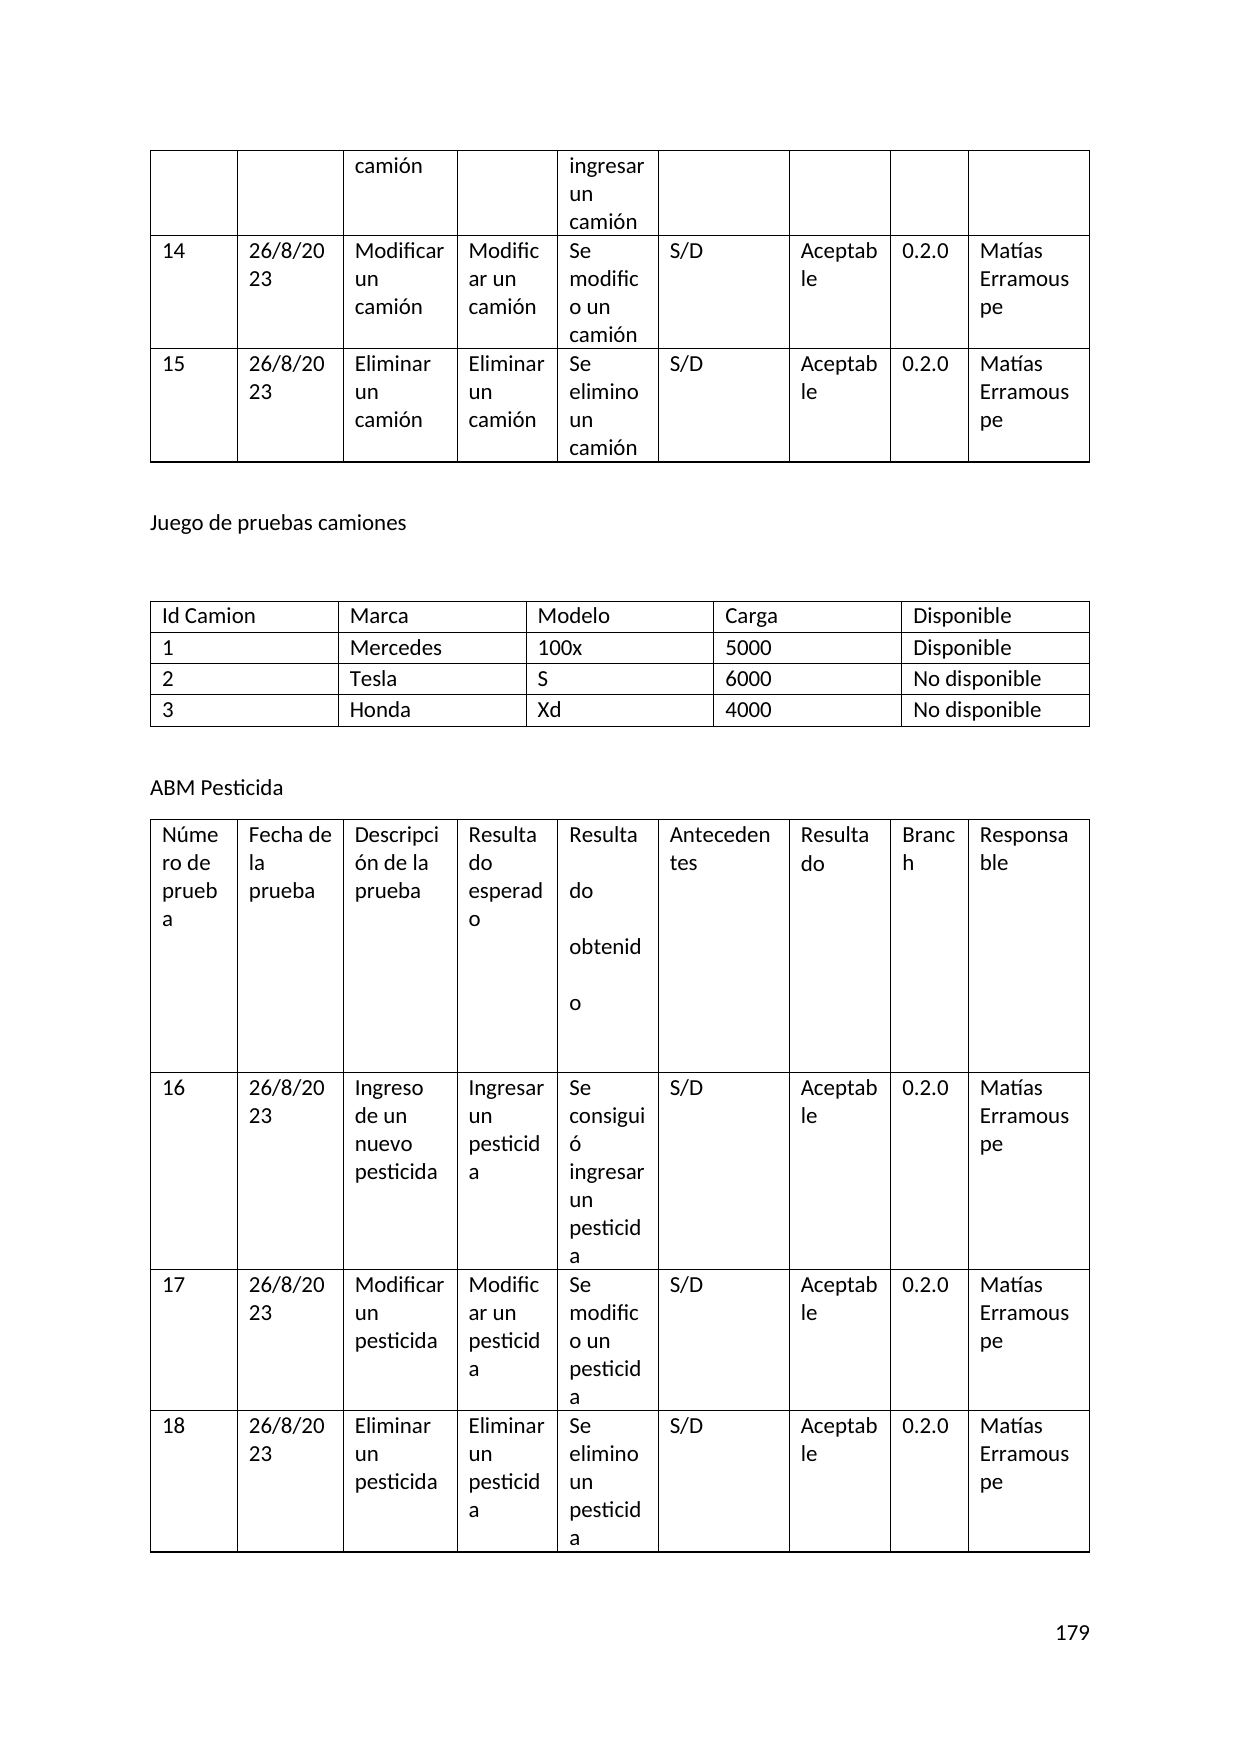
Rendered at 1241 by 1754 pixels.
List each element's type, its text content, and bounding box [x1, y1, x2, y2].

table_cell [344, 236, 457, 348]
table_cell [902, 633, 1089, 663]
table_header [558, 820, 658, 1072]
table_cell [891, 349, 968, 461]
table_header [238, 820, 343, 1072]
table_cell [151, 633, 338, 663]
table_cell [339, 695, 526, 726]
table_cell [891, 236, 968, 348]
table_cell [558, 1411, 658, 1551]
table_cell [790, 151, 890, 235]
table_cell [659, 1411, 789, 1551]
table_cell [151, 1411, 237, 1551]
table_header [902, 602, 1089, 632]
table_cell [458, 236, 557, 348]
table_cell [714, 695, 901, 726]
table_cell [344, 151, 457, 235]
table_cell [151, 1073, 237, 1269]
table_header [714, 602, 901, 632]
text ABM Pesticida [150, 773, 1090, 801]
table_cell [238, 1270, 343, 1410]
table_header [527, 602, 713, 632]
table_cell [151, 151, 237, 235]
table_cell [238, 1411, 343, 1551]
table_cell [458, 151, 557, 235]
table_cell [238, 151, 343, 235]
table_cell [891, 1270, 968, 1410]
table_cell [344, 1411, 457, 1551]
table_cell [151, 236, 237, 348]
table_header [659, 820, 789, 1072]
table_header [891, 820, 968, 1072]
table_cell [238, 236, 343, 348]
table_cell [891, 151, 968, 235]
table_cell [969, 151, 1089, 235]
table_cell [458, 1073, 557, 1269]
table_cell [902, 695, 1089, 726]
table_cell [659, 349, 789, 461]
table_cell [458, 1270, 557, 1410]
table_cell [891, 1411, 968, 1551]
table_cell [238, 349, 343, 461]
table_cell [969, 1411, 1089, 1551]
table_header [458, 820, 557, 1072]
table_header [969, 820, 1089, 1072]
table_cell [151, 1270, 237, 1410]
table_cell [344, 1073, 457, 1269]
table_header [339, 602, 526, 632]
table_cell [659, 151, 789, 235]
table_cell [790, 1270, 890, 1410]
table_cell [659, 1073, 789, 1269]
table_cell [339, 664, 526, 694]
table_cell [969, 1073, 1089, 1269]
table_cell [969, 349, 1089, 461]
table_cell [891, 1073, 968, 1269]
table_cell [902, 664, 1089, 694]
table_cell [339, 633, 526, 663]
text Juego de pruebas camiones [150, 508, 1090, 536]
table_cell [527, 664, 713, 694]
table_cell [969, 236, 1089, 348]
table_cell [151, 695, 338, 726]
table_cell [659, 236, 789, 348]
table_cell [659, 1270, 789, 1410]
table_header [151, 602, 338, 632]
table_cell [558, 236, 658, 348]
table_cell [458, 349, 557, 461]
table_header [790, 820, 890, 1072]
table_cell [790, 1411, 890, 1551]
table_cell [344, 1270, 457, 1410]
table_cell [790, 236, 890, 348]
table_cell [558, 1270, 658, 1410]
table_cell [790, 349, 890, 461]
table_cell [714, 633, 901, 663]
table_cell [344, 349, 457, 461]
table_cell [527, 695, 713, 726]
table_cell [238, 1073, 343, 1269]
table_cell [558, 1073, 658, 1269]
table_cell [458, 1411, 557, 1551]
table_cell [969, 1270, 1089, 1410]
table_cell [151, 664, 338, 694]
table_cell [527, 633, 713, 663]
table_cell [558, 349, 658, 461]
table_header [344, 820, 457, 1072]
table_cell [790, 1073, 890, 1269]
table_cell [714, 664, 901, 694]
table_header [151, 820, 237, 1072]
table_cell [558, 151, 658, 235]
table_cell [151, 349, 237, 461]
